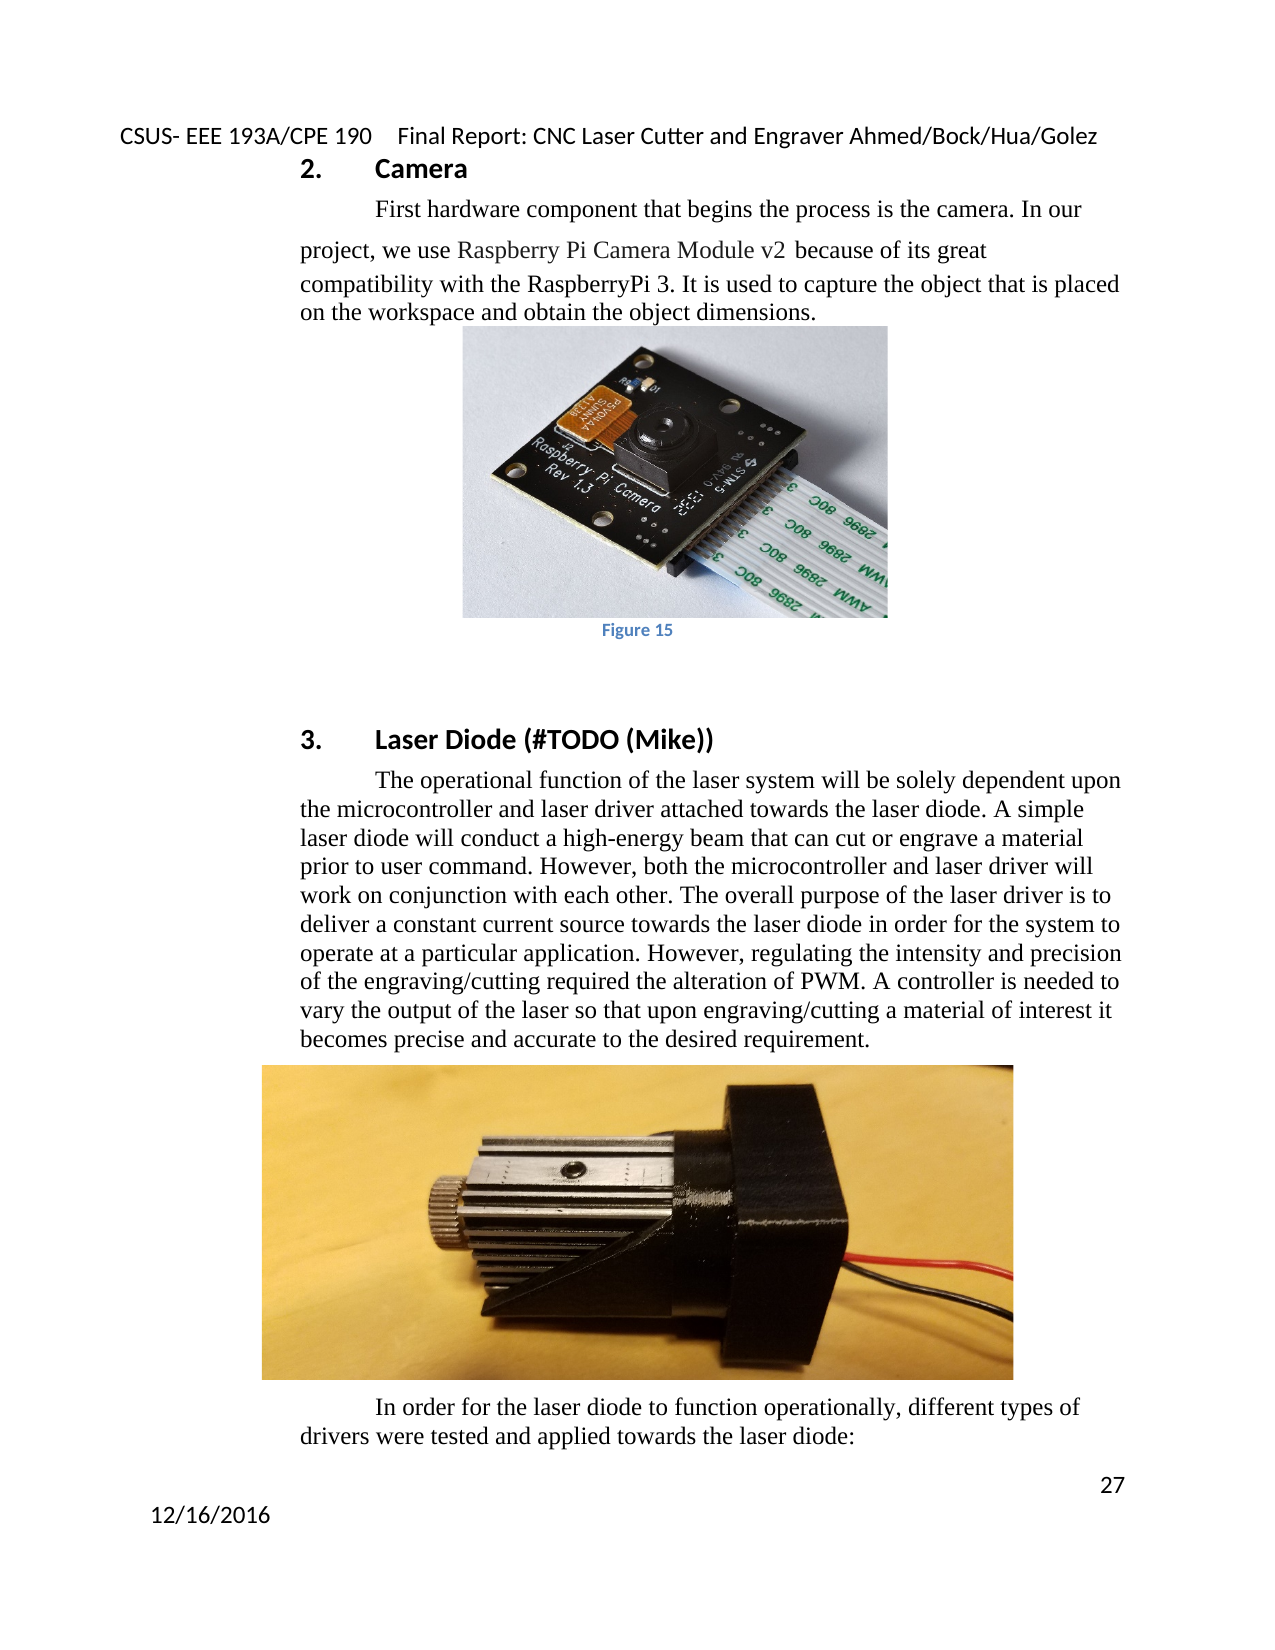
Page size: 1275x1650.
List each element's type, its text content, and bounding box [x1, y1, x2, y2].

text First hardware component that begins the process is the camera. In our project, we use Raspberry Pi Camera Module v2 because of its great compatibility with the RaspberryPi 3. It is used to capture the object that is placed on the workspace and obtain the object dimensions. [300, 194, 1125, 326]
text The operational function of the laser system will be solely dependent upon the microcontroller and laser driver attached towards the laser diode. A simple laser diode will conduct a high-energy beam that can cut or engrave a material prior to user command. However, both the microcontroller and laser driver will work on conjunction with each other. The overall purpose of the laser driver is to deliver a constant current source towards the laser diode in order for the system to operate at a particular application. However, regulating the intensity and precision of the engraving/cutting required the alteration of PWM. A controller is needed to vary the output of the laser so that upon engraving/cutting a material of interest it becomes precise and accurate to the desired requirement. [300, 765, 1125, 1053]
picture [261, 1065, 1014, 1380]
text Figure 15 [150, 618, 1125, 641]
subtitle Camera [300, 151, 1125, 186]
text In order for the laser diode to function operationally, different types of drivers were tested and applied towards the laser diode: [300, 1392, 1125, 1449]
subtitle Laser Diode (#TODO (Mike)) [300, 721, 1125, 757]
picture [462, 326, 888, 618]
